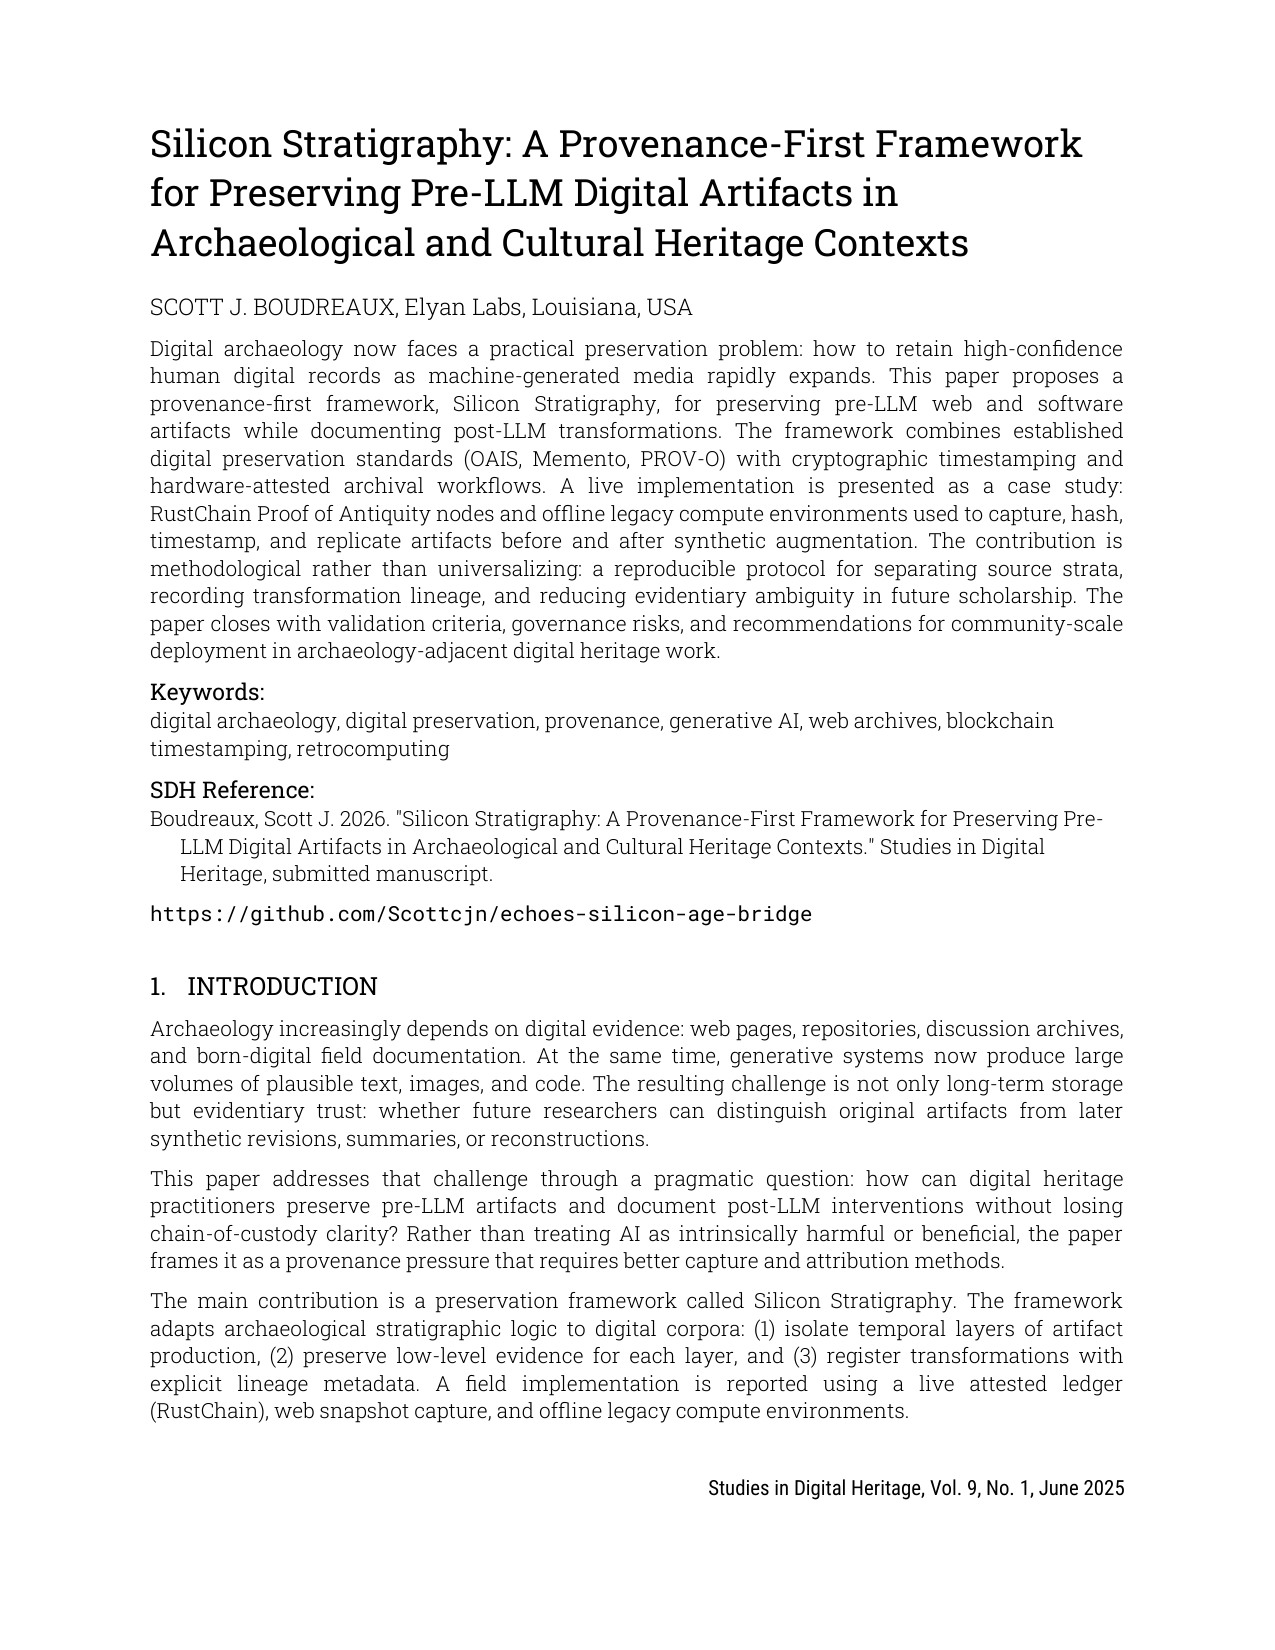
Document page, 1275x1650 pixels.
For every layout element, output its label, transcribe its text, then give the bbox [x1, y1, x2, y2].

text digital archaeology, digital preservation, provenance, generative AI, web archives, blockchain timestamping, retrocomputing [150, 707, 1125, 762]
text https://github.com/Scottcjn/echoes-silicon-age-bridge [150, 900, 1125, 927]
text This paper addresses that challenge through a pragmatic question: how can digital heritage practitioners preserve pre-LLM artifacts and document post-LLM interventions without losing chain-of-custody clarity? Rather than treating AI as intrinsically harmful or beneficial, the paper frames it as a provenance pressure that requires better capture and attribution methods. [150, 1164, 1125, 1274]
title Keywords: [150, 677, 1125, 707]
title Silicon Stratigraphy: A Provenance-First Framework for Preserving Pre-LLM Digital Artifacts in Archaeological and Cultural Heritage Contexts [150, 118, 1125, 267]
text Archaeology increasingly depends on digital evidence: web pages, repositories, discussion archives, and born-digital field documentation. At the same time, generative systems now produce large volumes of plausible text, images, and code. The resulting challenge is not only long-term storage but evidentiary trust: whether future researchers can distinguish original artifacts from later synthetic revisions, summaries, or reconstructions. [150, 1014, 1125, 1152]
title INTRODUCTION [150, 969, 1125, 1002]
title SDH Reference: [150, 774, 1125, 805]
text Digital archaeology now faces a practical preservation problem: how to retain high-confidence human digital records as machine-generated media rapidly expands. This paper proposes a provenance-first framework, Silicon Stratigraphy, for preserving pre-LLM web and software artifacts while documenting post-LLM transformations. The framework combines established digital preservation standards (OAIS, Memento, PROV-O) with cryptographic timestamping and hardware-attested archival workflows. A live implementation is presented as a case study: RustChain Proof of Antiquity nodes and offline legacy compute environments used to capture, hash, timestamp, and replicate artifacts before and after synthetic augmentation. The contribution is methodological rather than universalizing: a reproducible protocol for separating source strata, recording transformation lineage, and reducing evidentiary ambiguity in future scholarship. The paper closes with validation criteria, governance risks, and recommendations for community-scale deployment in archaeology-adjacent digital heritage work. [150, 334, 1125, 664]
text Boudreaux, Scott J. 2026. "Silicon Stratigraphy: A Provenance-First Framework for Preserving Pre-LLM Digital Artifacts in Archaeological and Cultural Heritage Contexts." Studies in Digital Heritage, submitted manuscript. [150, 805, 1125, 887]
text The main contribution is a preservation framework called Silicon Stratigraphy. The framework adapts archaeological stratigraphic logic to digital corpora: (1) isolate temporal layers of artifact production, (2) preserve low-level evidence for each layer, and (3) register transformations with explicit lineage metadata. A field implementation is reported using a live attested ledger (RustChain), web snapshot capture, and offline legacy compute environments. [150, 1287, 1125, 1424]
text SCOTT J. BOUDREAUX, Elyan Labs, Louisiana, USA [150, 292, 1125, 322]
